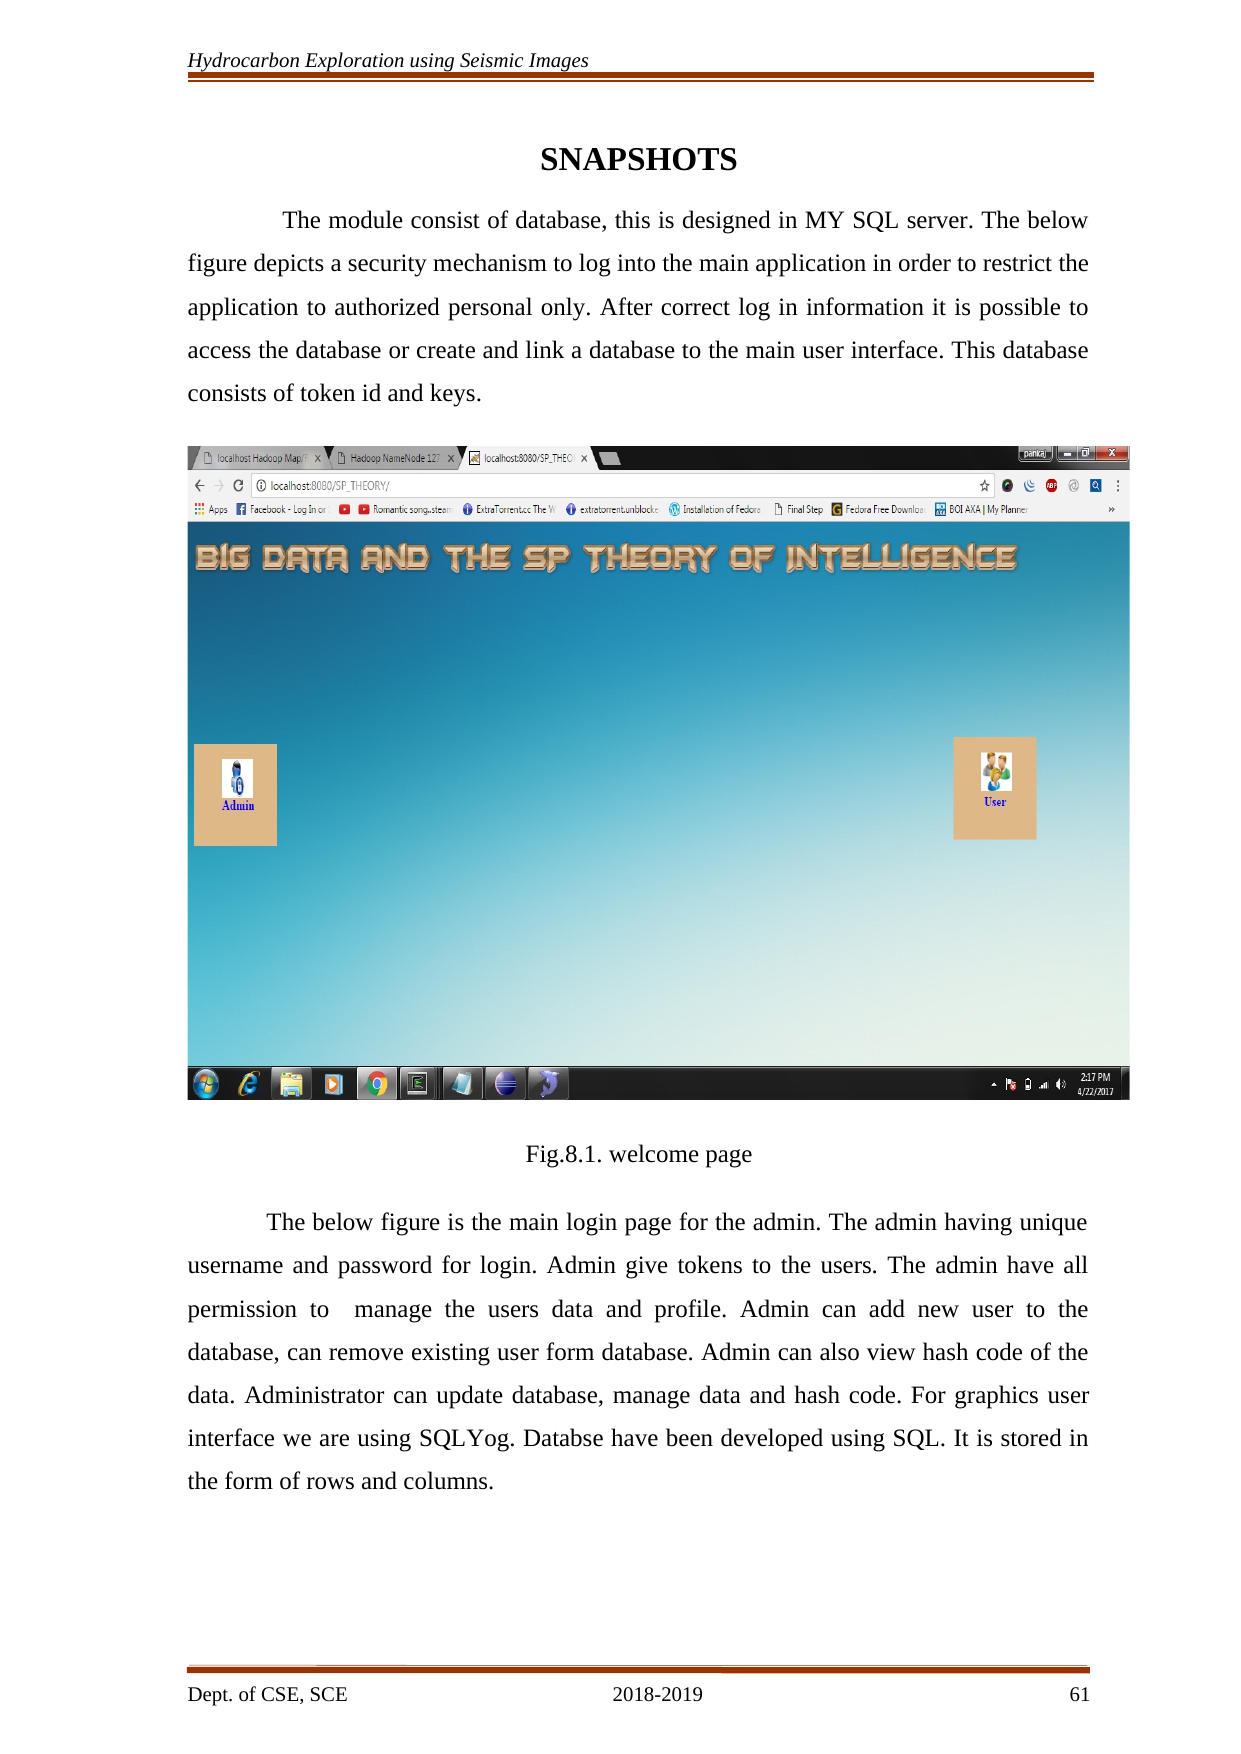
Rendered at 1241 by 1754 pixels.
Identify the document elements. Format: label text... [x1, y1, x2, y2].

text Fig.8.1. welcome page [187, 1139, 1090, 1168]
text The module consist of database, this is designed in MY SQL server. The below figure depicts a security mechanism to log into the main application in order to restrict the application to authorized personal only. After correct log in information it is possible to access the database or create and link a database to the main user interface. This database consists of token id and keys. [187, 205, 1090, 407]
text The below figure is the main login page for the admin. The admin having unique username and password for login. Admin give tokens to the users. The admin have all permission to manage the users data and profile. Admin can add new user to the database, can remove existing user form database. Admin can also view hash code of the data. Administrator can update database, manage data and hash code. For graphics user interface we are using SQLYog. Databse have been developed using SQL. It is stored in the form of rows and columns. [187, 1207, 1090, 1495]
text SNAPSHOTS [187, 139, 1090, 177]
picture [187, 446, 1130, 1100]
